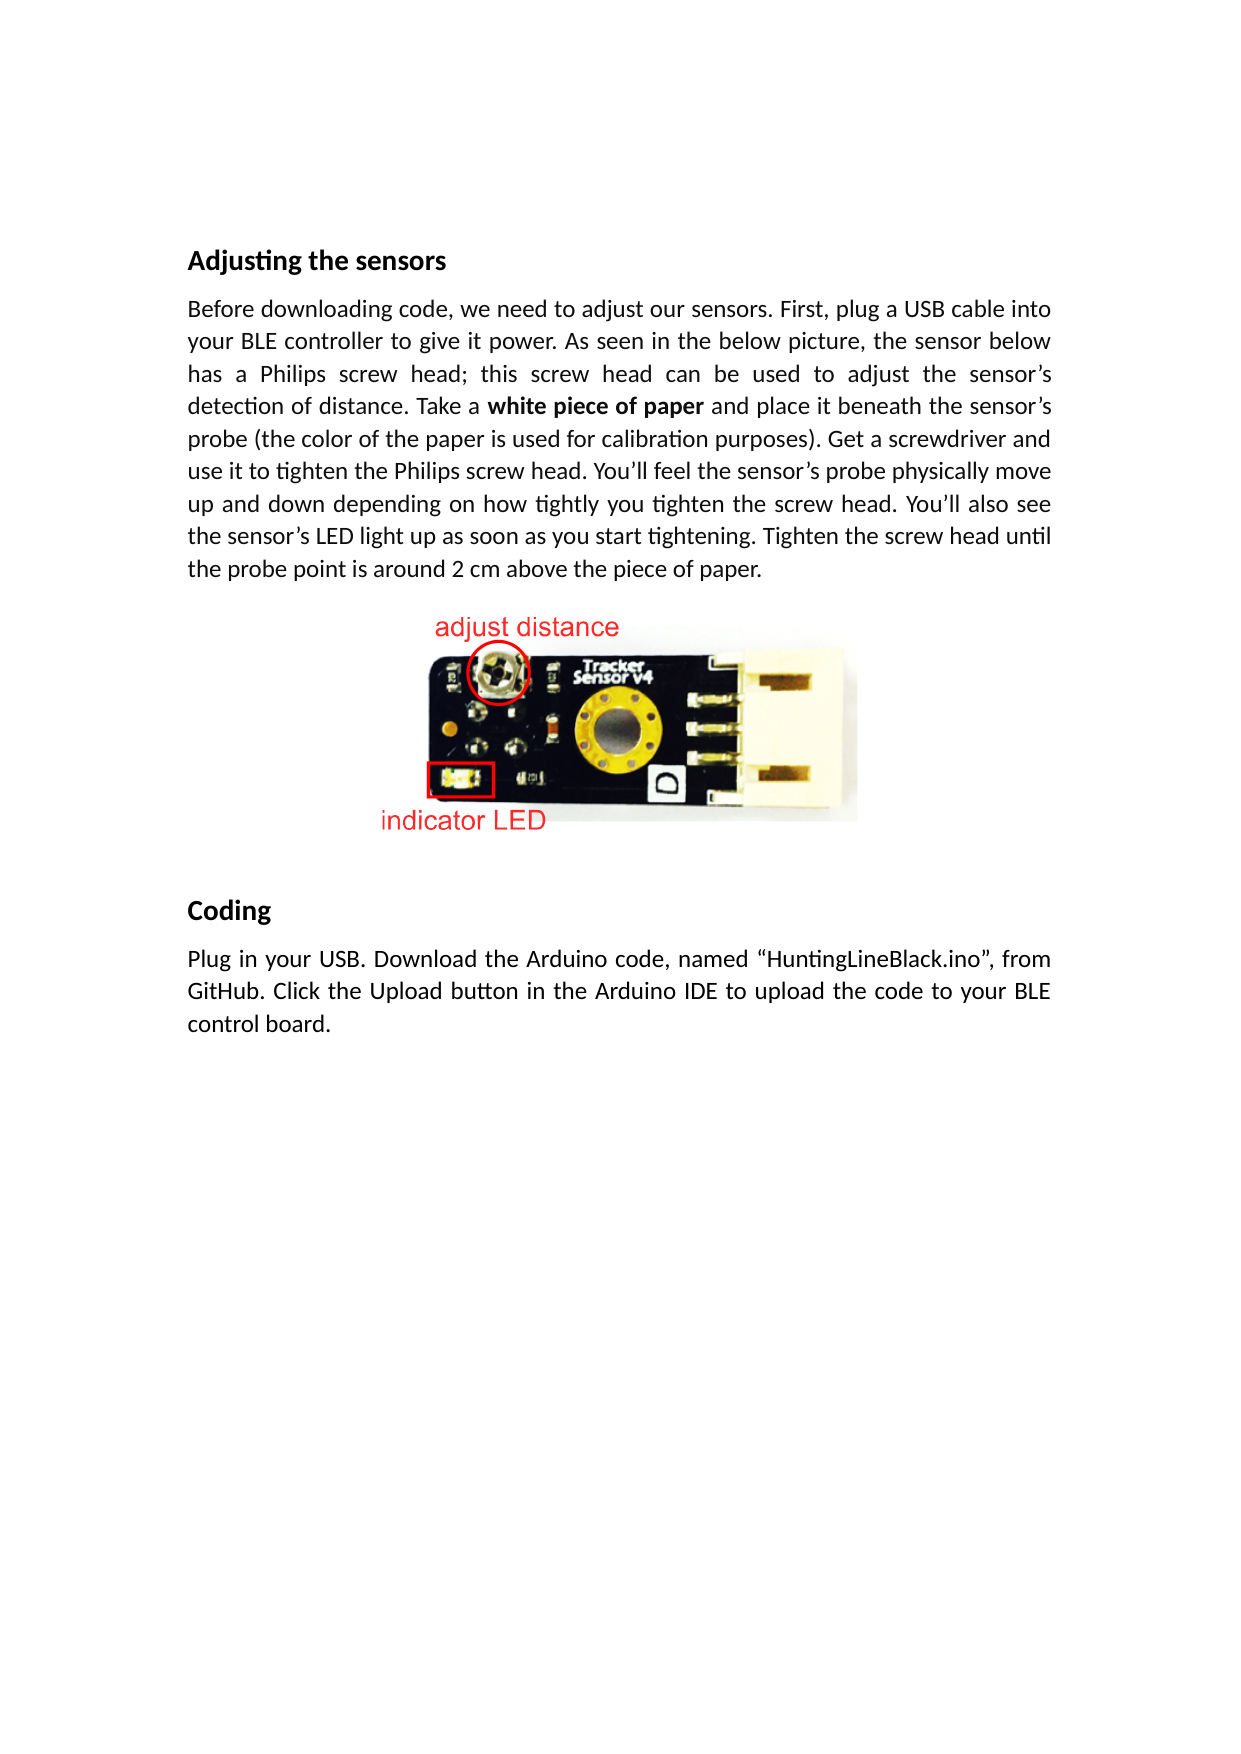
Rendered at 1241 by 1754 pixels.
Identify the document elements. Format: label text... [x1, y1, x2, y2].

text Adjusting the sensors [187, 227, 1053, 292]
text Coding [187, 877, 1053, 942]
text Before downloading code, we need to adjust our sensors. First, plug a USB cable into your BLE controller to give it power. As seen in the below picture, the sensor below has a Philips screw head; this screw head can be used to adjust the sensor’s detection of distance. Take a white piece of paper and place it beneath the sensor’s probe (the color of the paper is used for calibration purposes). Get a screwdriver and use it to tighten the Philips screw head. You’ll feel the sensor’s probe physically move up and down depending on how tightly you tighten the screw head. You’ll also see the sensor’s LED light up as soon as you start tightening. Tighten the screw head until the probe point is around 2 cm above the piece of paper. [187, 292, 1053, 584]
picture [382, 617, 858, 830]
text Plug in your USB. Download the Arduino code, named “HuntingLineBlack.ino”, from GitHub. Click the Upload button in the Arduino IDE to upload the code to your BLE control board. [187, 942, 1053, 1039]
